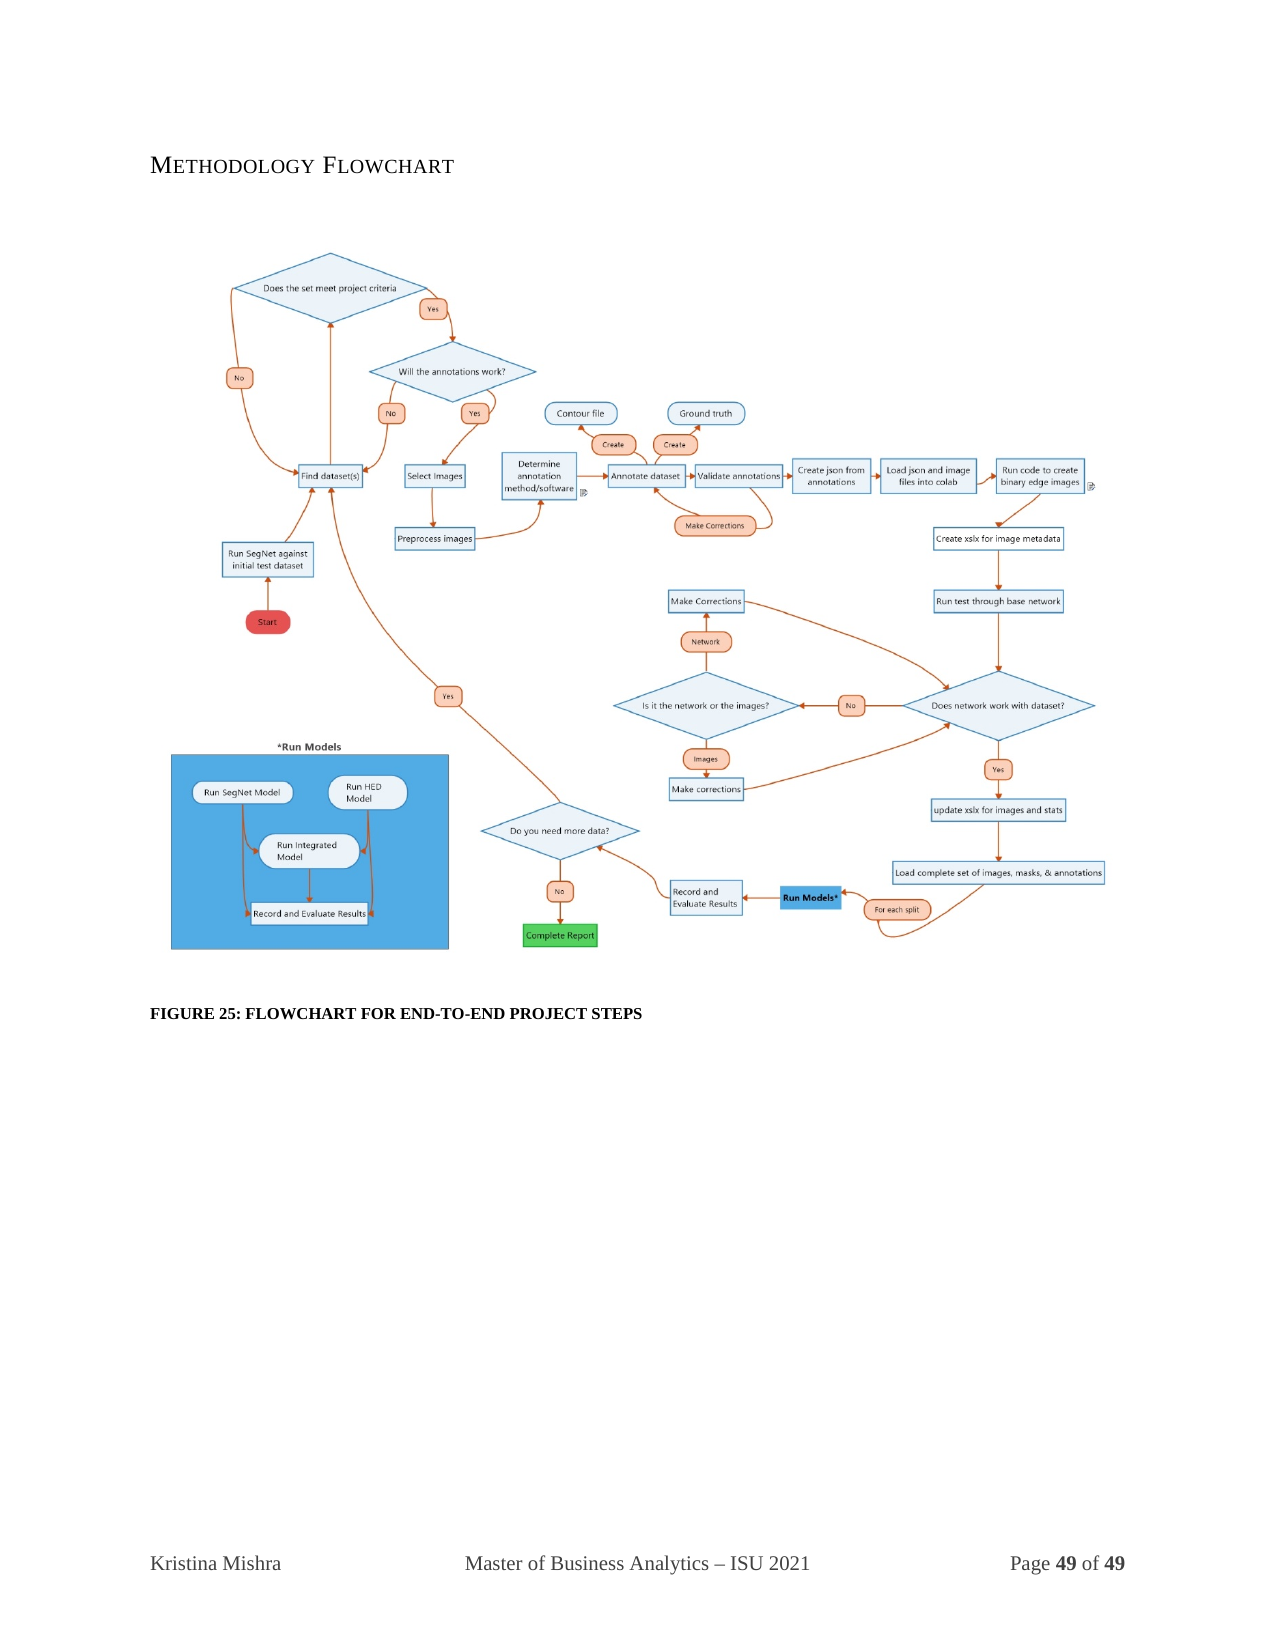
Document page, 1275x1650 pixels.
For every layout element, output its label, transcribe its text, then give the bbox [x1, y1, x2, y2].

picture [150, 231, 1125, 980]
subtitle Methodology Flowchart [150, 150, 1125, 179]
